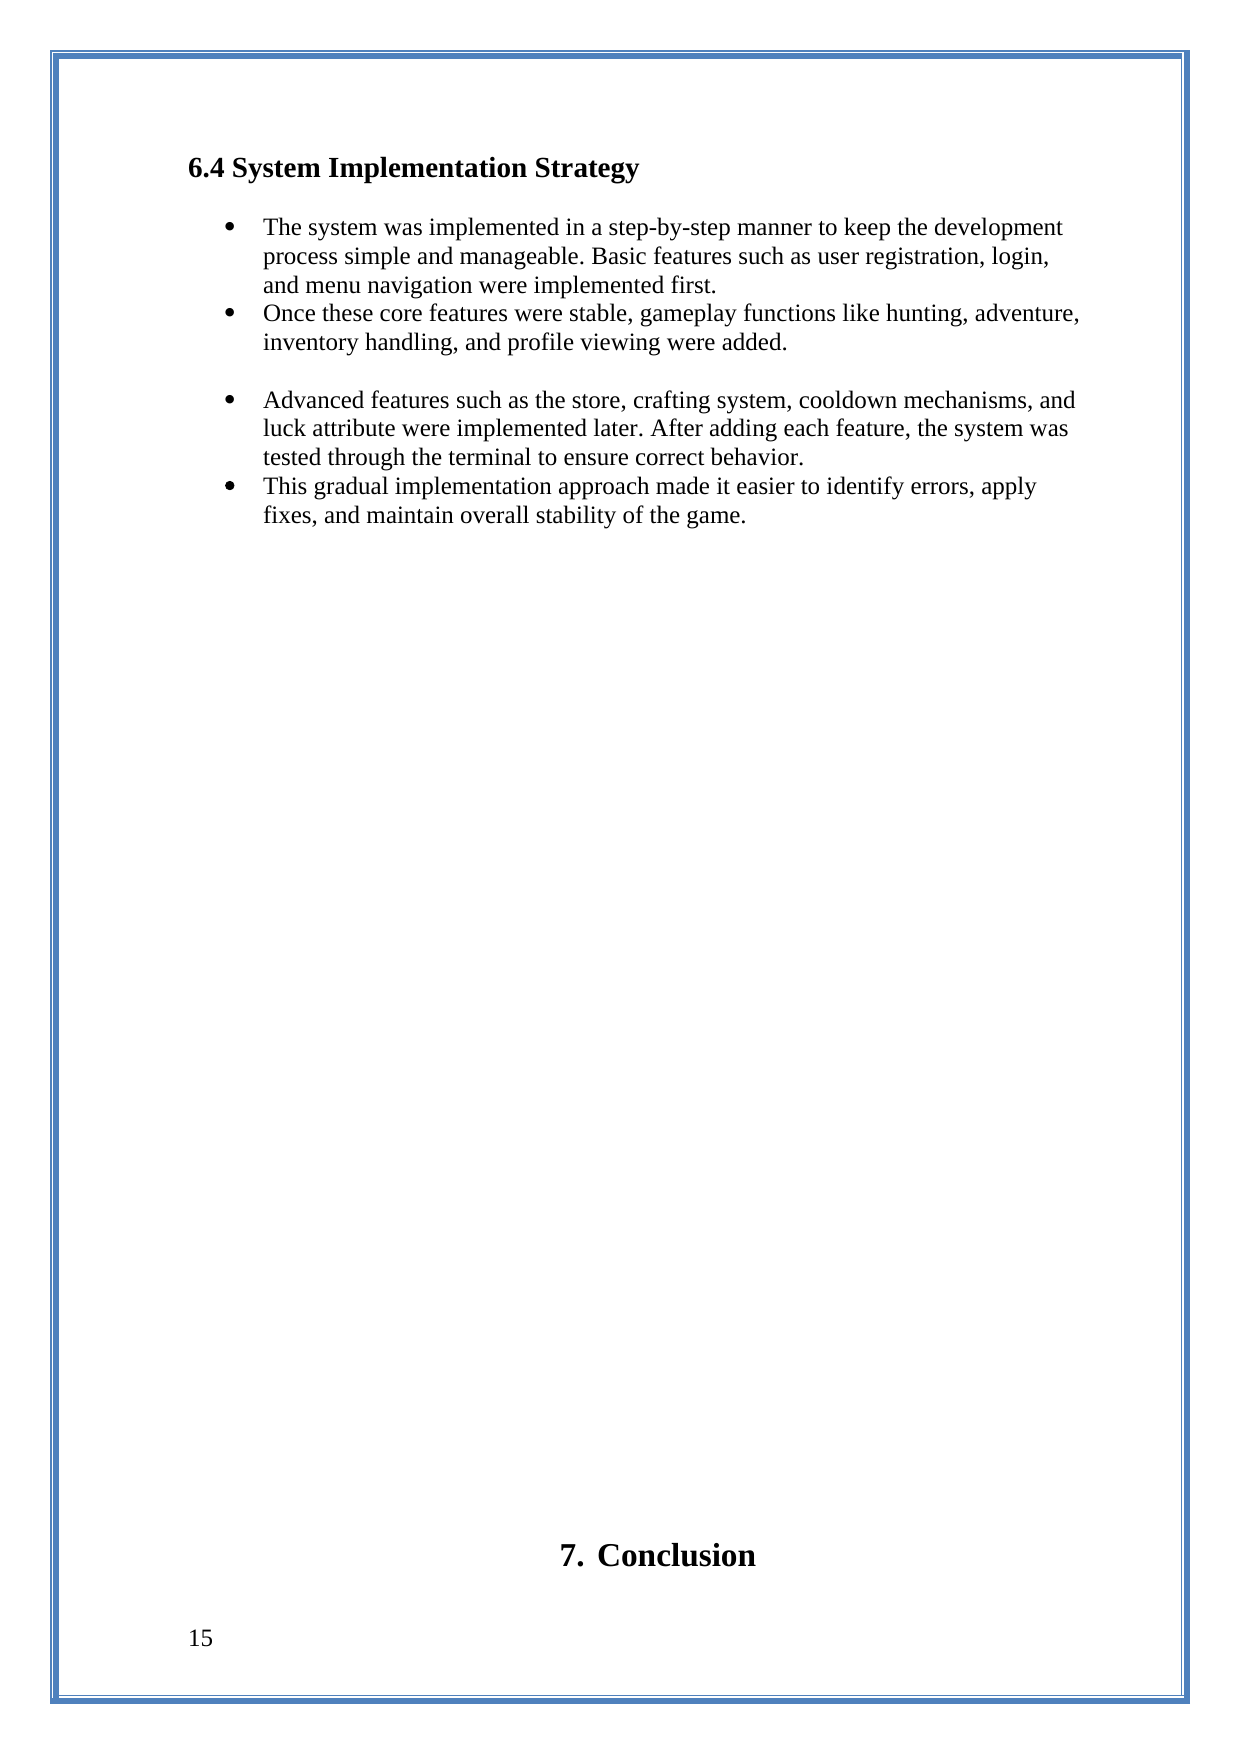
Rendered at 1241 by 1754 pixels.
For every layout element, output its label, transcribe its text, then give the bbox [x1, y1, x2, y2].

list Once these core features were stable, gameplay functions like hunting, adventure, inventory handling, and profile viewing were added. [225, 298, 1090, 356]
list Advanced features such as the store, crafting system, cooldown mechanisms, and luck attribute were implemented later. After adding each feature, the system was tested through the terminal to ensure correct behavior. [225, 385, 1090, 471]
text 6.4 System Implementation Strategy [188, 150, 1090, 183]
list This gradual implementation approach made it easier to identify errors, apply fixes, and maintain overall stability of the game. [225, 471, 1090, 528]
subtitle Conclusion [225, 1535, 1090, 1573]
list The system was implemented in a step-by-step manner to keep the development process simple and manageable. Basic features such as user registration, login, and menu navigation were implemented first. [225, 212, 1090, 298]
